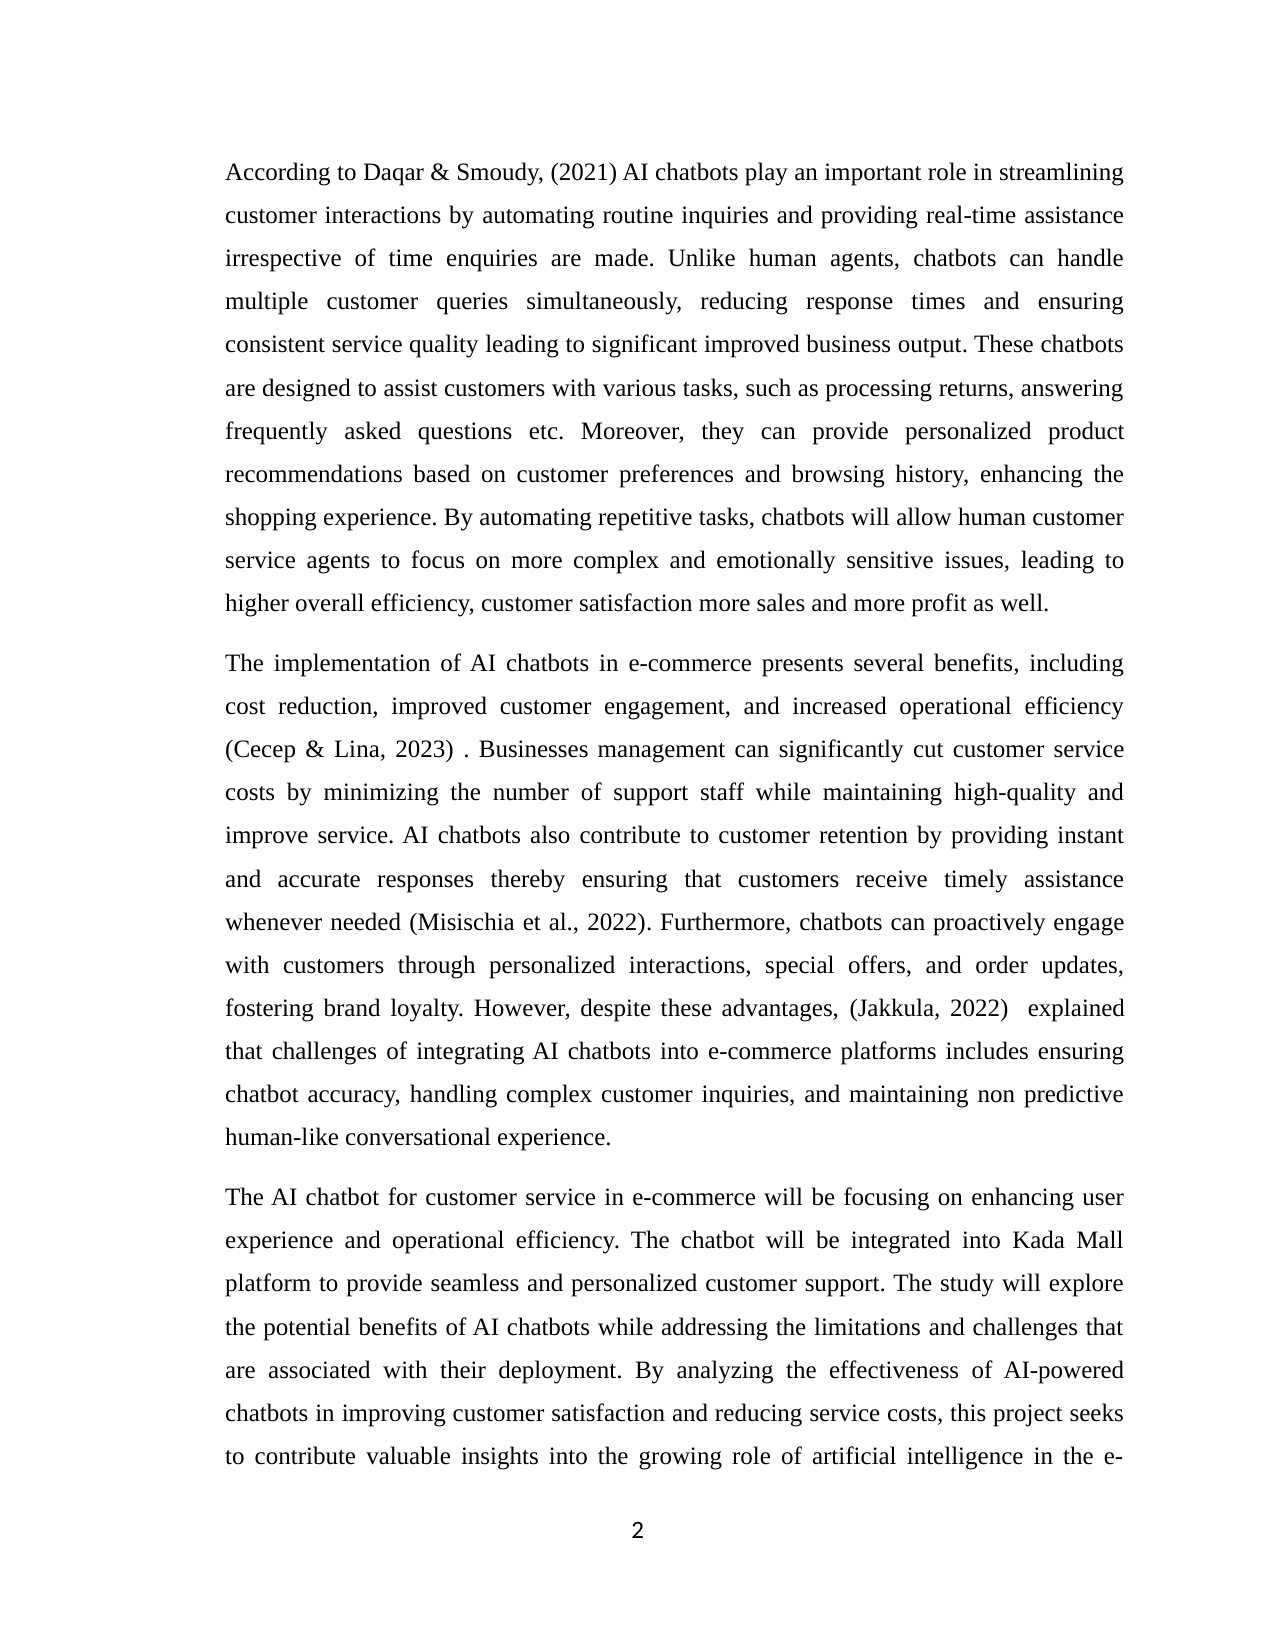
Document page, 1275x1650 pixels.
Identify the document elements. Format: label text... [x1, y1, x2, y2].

text The implementation of AI chatbots in e-commerce presents several benefits, including cost reduction, improved customer engagement, and increased operational efficiency . Businesses management can significantly cut customer service costs by minimizing the number of support staff while maintaining high-quality and improve service. AI chatbots also contribute to customer retention by providing instant and accurate responses thereby ensuring that customers receive timely assistance whenever needed . Furthermore, chatbots can proactively engage with customers through personalized interactions, special offers, and order updates, fostering brand loyalty. However, despite these advantages, explained that challenges of integrating AI chatbots into e-commerce platforms includes ensuring chatbot accuracy, handling complex customer inquiries, and maintaining non predictive human-like conversational experience. [225, 648, 1125, 1151]
text According to Daqar & Smoudy, (2021) AI chatbots play an important role in streamlining customer interactions by automating routine inquiries and providing real-time assistance irrespective of time enquiries are made. Unlike human agents, chatbots can handle multiple customer queries simultaneously, reducing response times and ensuring consistent service quality leading to significant improved business output. These chatbots are designed to assist customers with various tasks, such as processing returns, answering frequently asked questions etc. Moreover, they can provide personalized product recommendations based on customer preferences and browsing history, enhancing the shopping experience. By automating repetitive tasks, chatbots will allow human customer service agents to focus on more complex and emotionally sensitive issues, leading to higher overall efficiency, customer satisfaction more sales and more profit as well. [225, 157, 1125, 617]
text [225, 1182, 1125, 1470]
